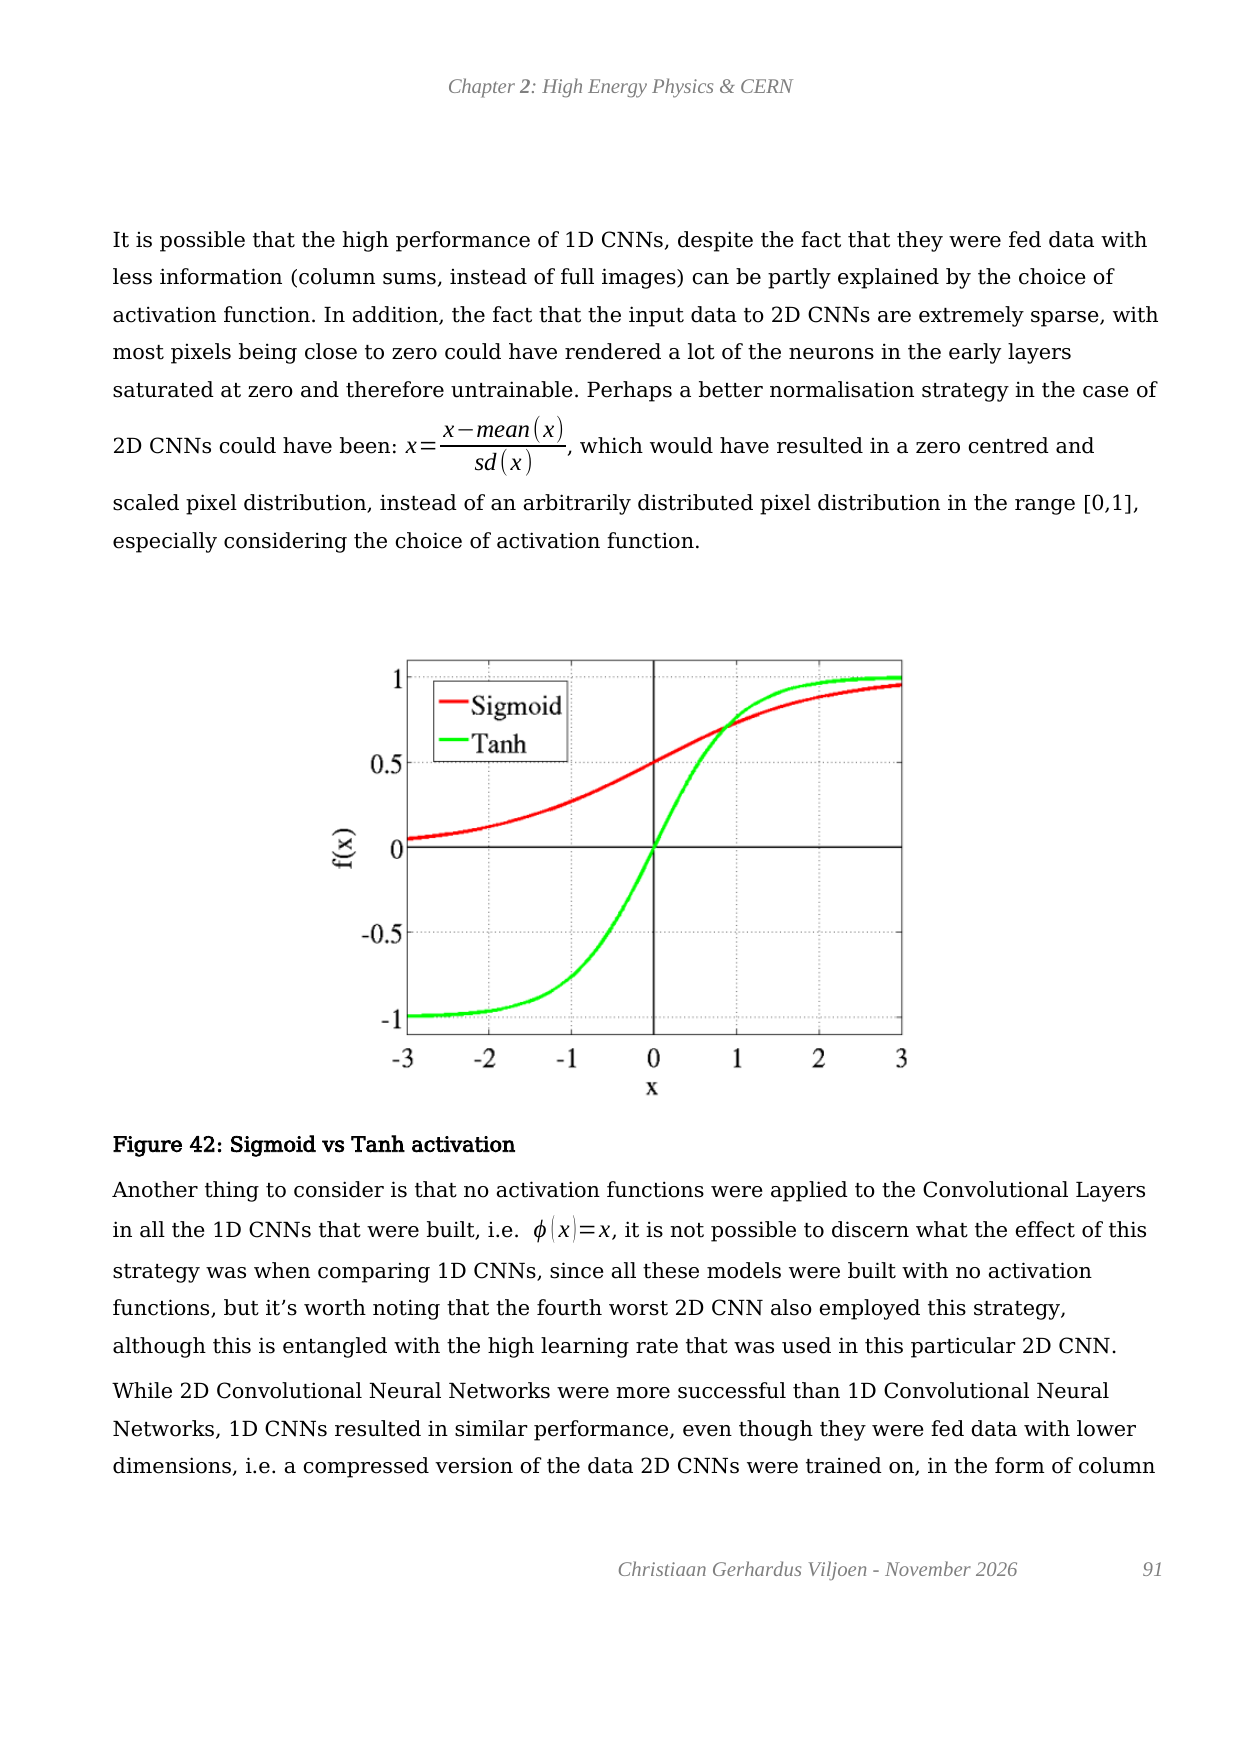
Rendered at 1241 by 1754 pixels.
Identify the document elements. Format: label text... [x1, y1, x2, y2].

text It is possible that the high performance of 1D CNNs, despite the fact that they were fed data with less information (column sums, instead of full images) can be partly explained by the choice of activation function. In addition, the fact that the input data to 2D CNNs are extremely sparse, with most pixels being close to zero could have rendered a lot of the neurons in the early layers saturated at zero and therefore untrainable. Perhaps a better normalisation strategy in the case of 2D CNNs could have been: , which would have resulted in a zero centred and scaled pixel distribution, instead of an arbitrarily distributed pixel distribution in the range [0,1], especially considering the choice of activation function. [112, 227, 1165, 553]
picture [311, 619, 966, 1111]
text Figure 42: Sigmoid vs Tanh activation [112, 1131, 1165, 1156]
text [112, 1378, 1165, 1478]
text Another thing to consider is that no activation functions were applied to the Convolutional Layers in all the 1D CNNs that were built, i.e. , it is not possible to discern what the effect of this strategy was when comparing 1D CNNs, since all these models were built with no activation functions, but it’s worth noting that the fourth worst 2D CNN also employed this strategy, although this is entangled with the high learning rate that was used in this particular 2D CNN. [112, 1177, 1165, 1357]
